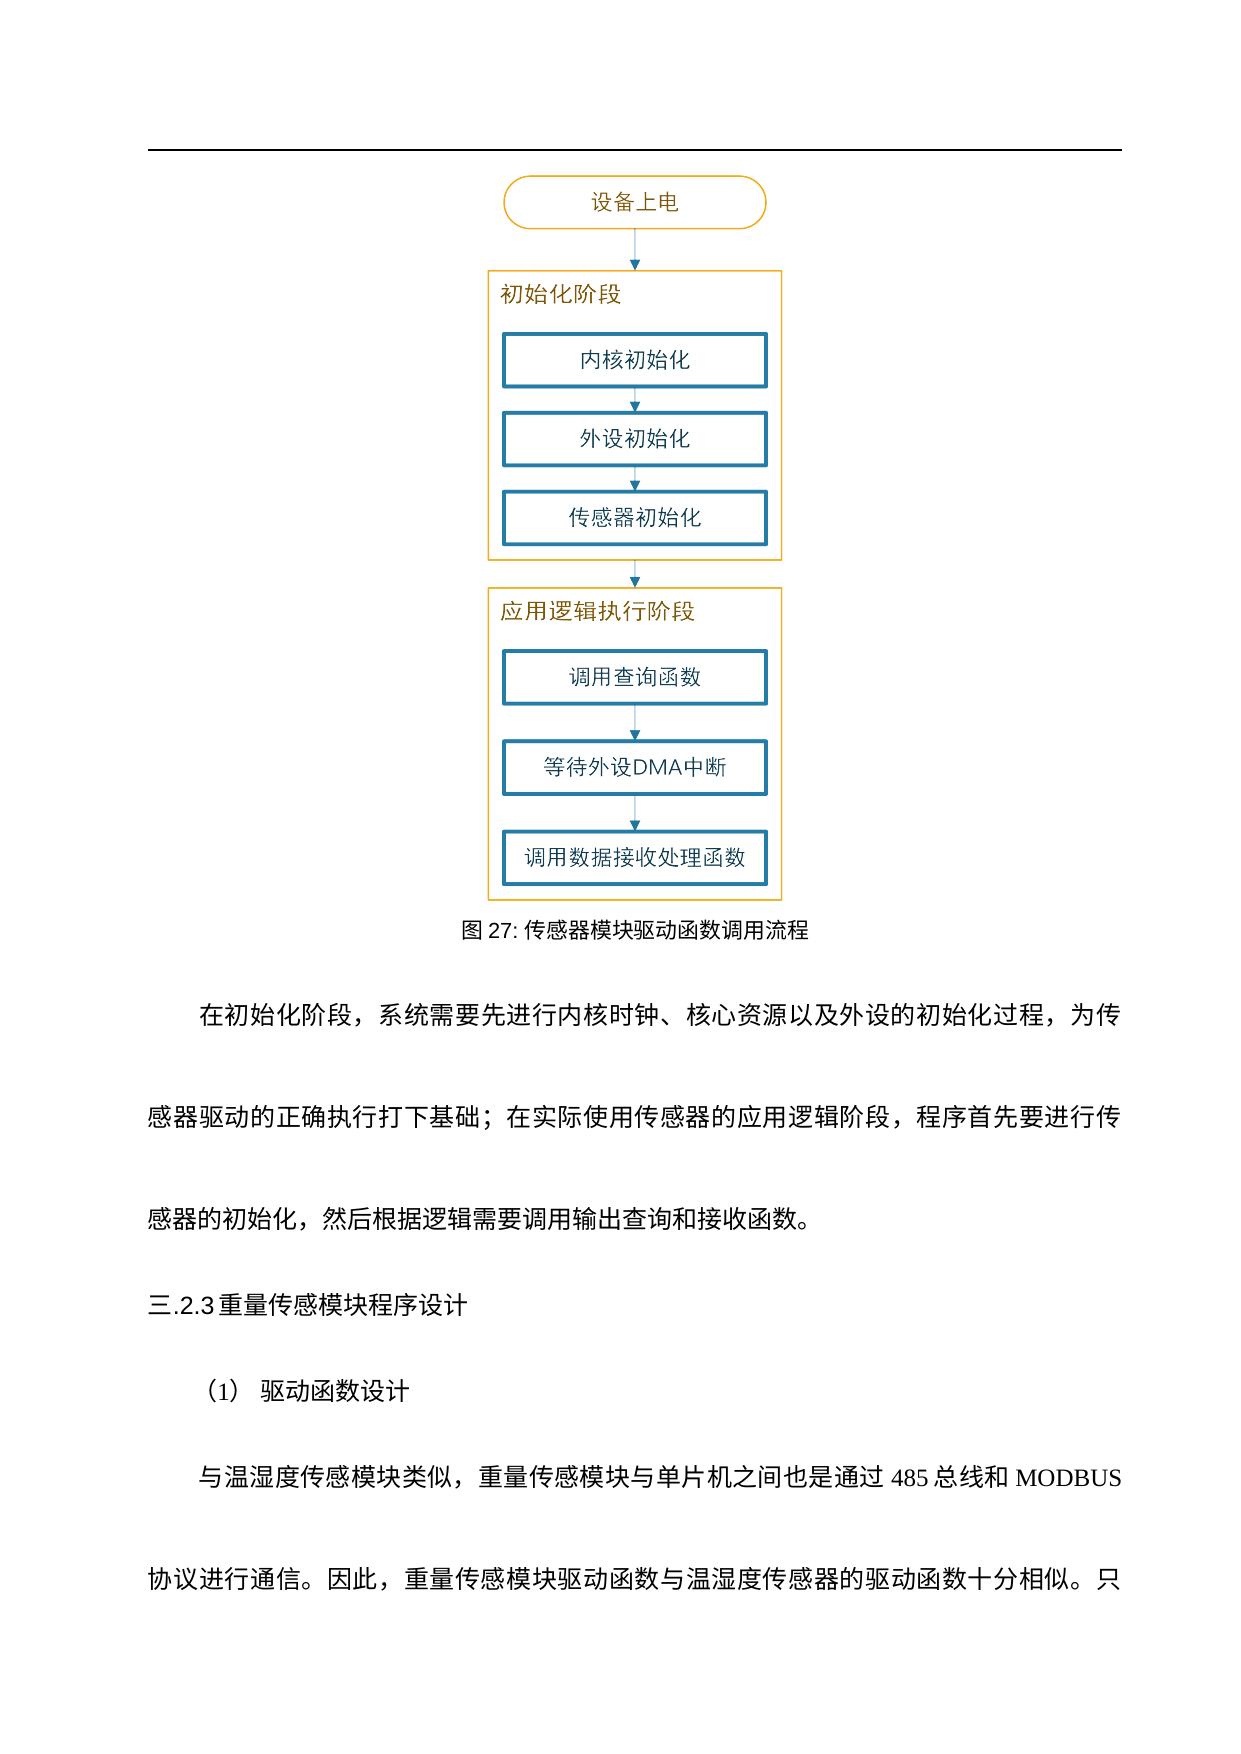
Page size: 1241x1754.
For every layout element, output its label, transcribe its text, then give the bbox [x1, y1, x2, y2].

subtitle 驱动函数设计 [148, 1356, 1122, 1423]
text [148, 1442, 1122, 1611]
subtitle 重量传感模块程序设计 [148, 1269, 1122, 1337]
text 在初始化阶段，系统需要先进行内核时钟、核心资源以及外设的初始化过程，为传感器驱动的正确执行打下基础；在实际使用传感器的应用逻辑阶段，程序首先要进行传感器的初始化，然后根据逻辑需要调用输出查询和接收函数。 [148, 980, 1122, 1251]
text 图 27: 传感器模块驱动函数调用流程 [148, 912, 1122, 946]
picture [487, 175, 783, 902]
